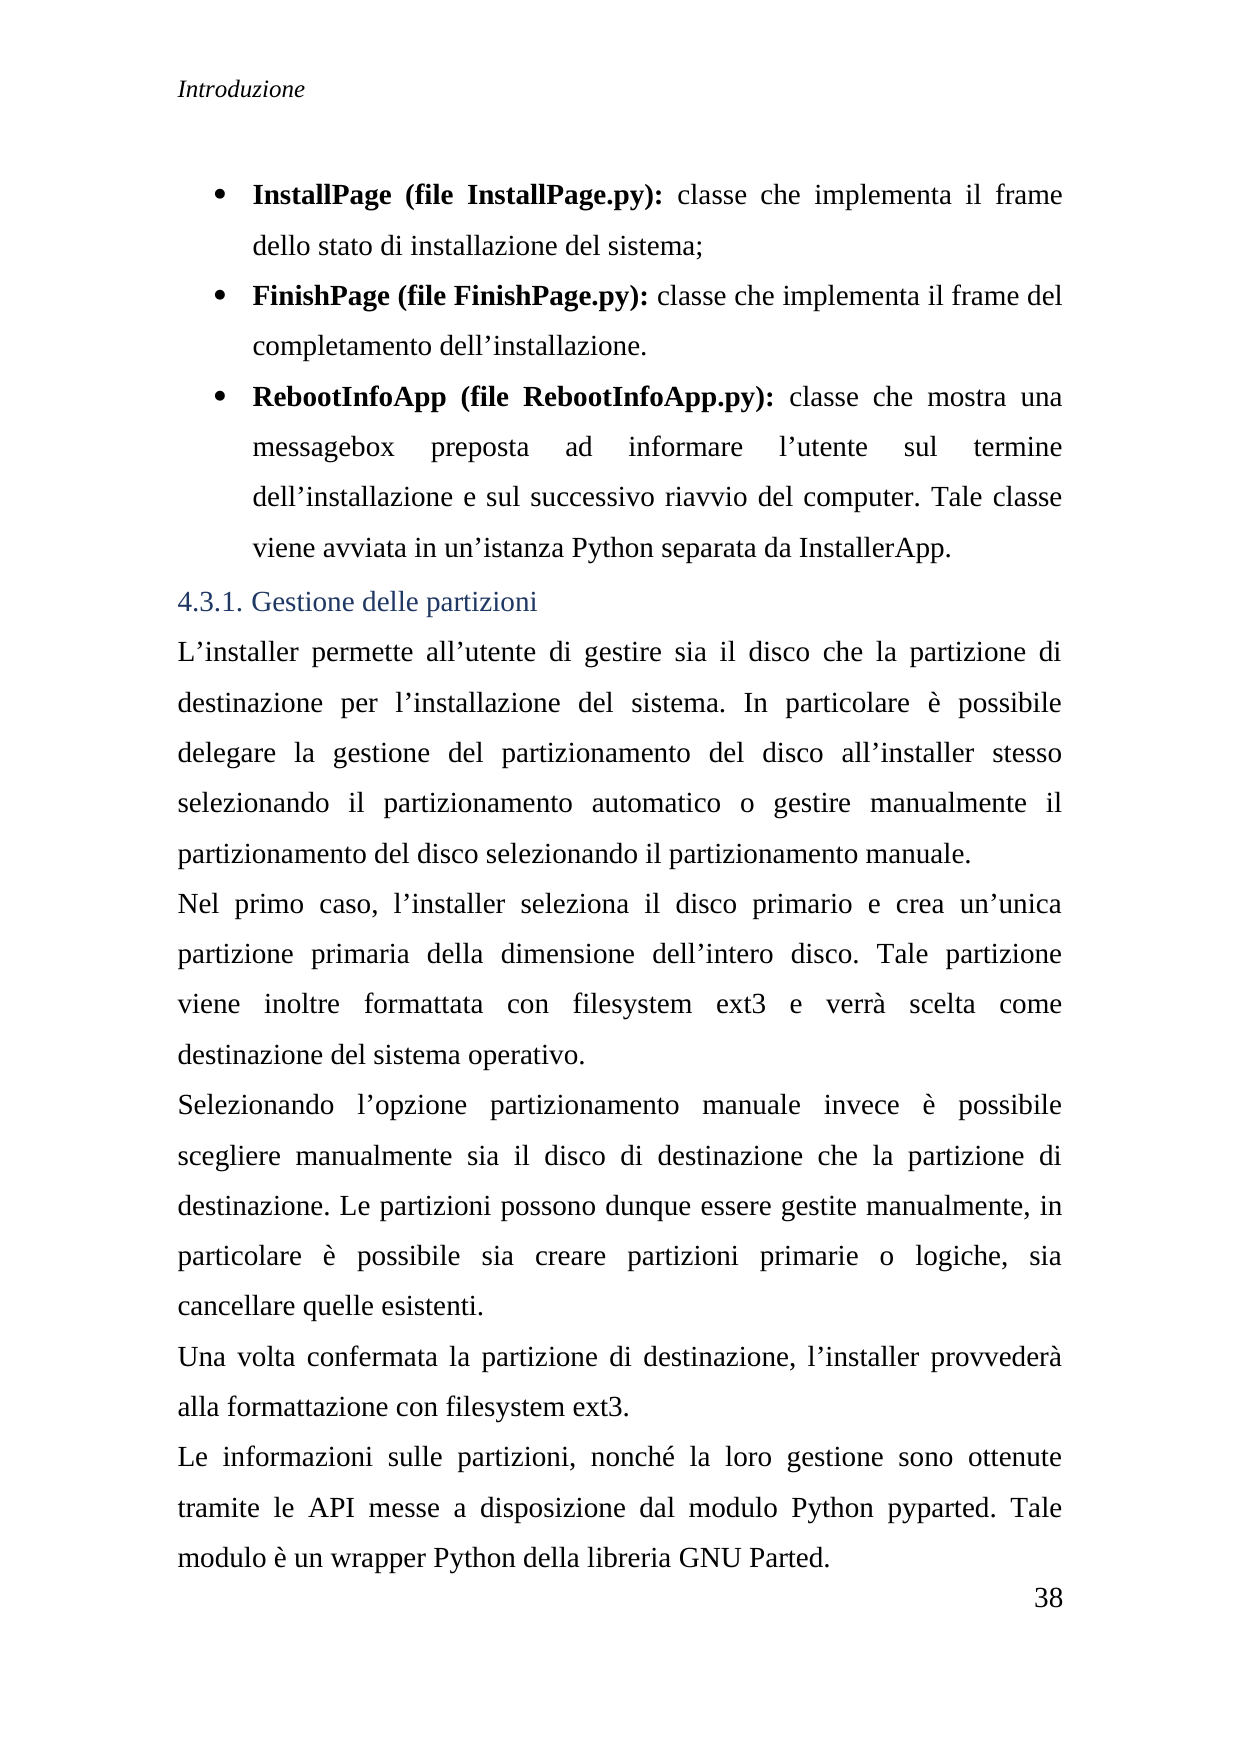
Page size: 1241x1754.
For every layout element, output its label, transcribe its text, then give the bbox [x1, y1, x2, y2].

text Una volta confermata la partizione di destinazione, l’installer provvederà alla formattazione con filesystem ext3. [177, 1339, 1063, 1423]
list InstallPage (file InstallPage.py): classe che implementa il frame dello stato di installazione del sistema; [215, 177, 1063, 261]
list RebootInfoApp (file RebootInfoApp.py): classe che mostra una messagebox preposta ad informare l’utente sul termine dell’installazione e sul successivo riavvio del computer. Tale classe viene avviata in un’istanza Python separata da InstallerApp. [215, 379, 1063, 563]
text L’installer permette all’utente di gestire sia il disco che la partizione di destinazione per l’installazione del sistema. In particolare è possibile delegare la gestione del partizionamento del disco all’installer stesso selezionando il partizionamento automatico o gestire manualmente il partizionamento del disco selezionando il partizionamento manuale. [177, 634, 1063, 869]
text Le informazioni sulle partizioni, nonché la loro gestione sono ottenute tramite le API messe a disposizione dal modulo Python pyparted. Tale modulo è un wrapper Python della libreria GNU Parted. [177, 1439, 1063, 1574]
text Nel primo caso, l’installer seleziona il disco primario e crea un’unica partizione primaria della dimensione dell’intero disco. Tale partizione viene inoltre formattata con filesystem ext3 e verrà scelta come destinazione del sistema operativo. [177, 886, 1063, 1071]
subtitle Gestione delle partizioni [177, 584, 1063, 618]
list FinishPage (file FinishPage.py): classe che implementa il frame del completamento dell’installazione. [215, 278, 1063, 362]
text Selezionando l’opzione partizionamento manuale invece è possibile scegliere manualmente sia il disco di destinazione che la partizione di destinazione. Le partizioni possono dunque essere gestite manualmente, in particolare è possibile sia creare partizioni primarie o logiche, sia cancellare quelle esistenti. [177, 1087, 1063, 1322]
